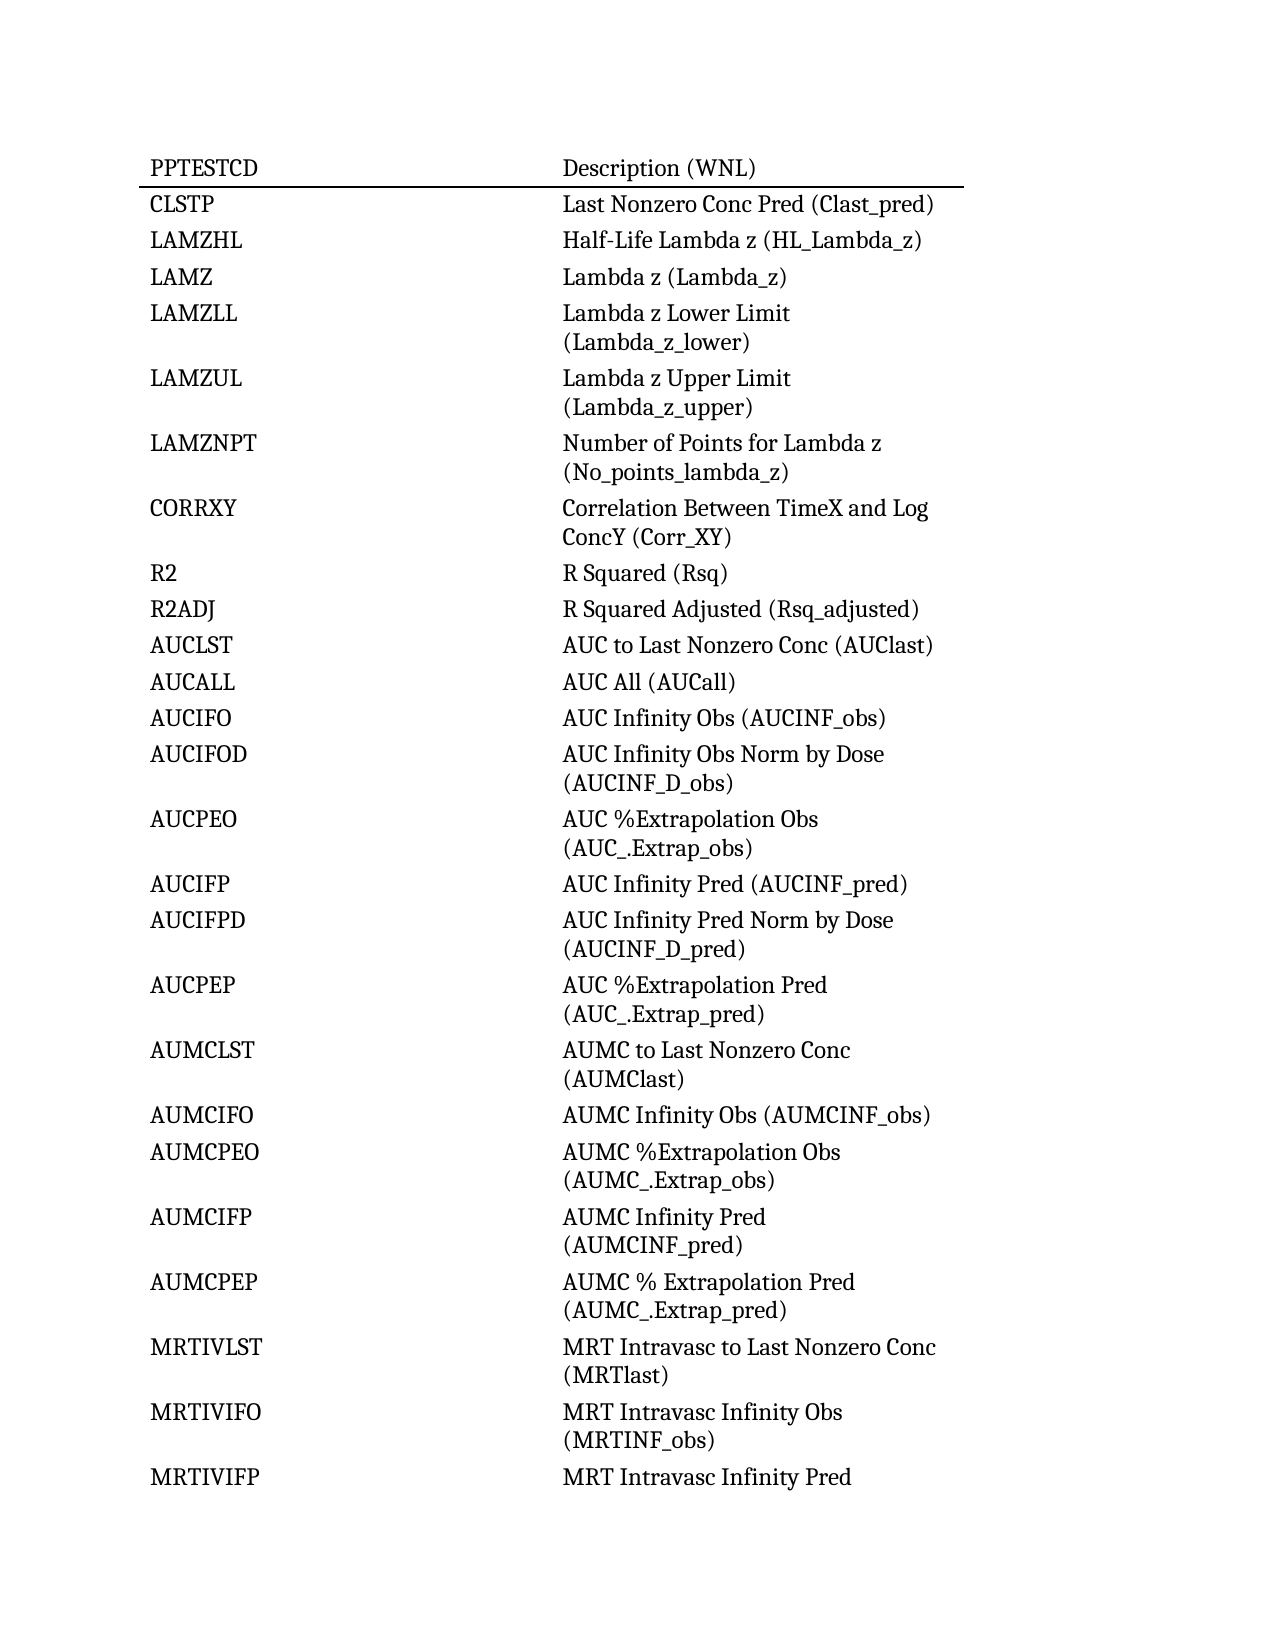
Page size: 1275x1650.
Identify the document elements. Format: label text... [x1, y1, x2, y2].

table_cell MRTIVLST [139, 1329, 551, 1394]
table_cell CORRXY [139, 490, 551, 555]
table_cell AUMC Infinity Pred (AUMCINF_pred) [551, 1199, 964, 1264]
table_cell AUC Infinity Pred (AUCINF_pred) [551, 866, 964, 902]
table_cell AUC Infinity Obs (AUCINF_obs) [551, 700, 964, 736]
table_cell AUMCPEO [139, 1134, 551, 1199]
table_cell AUCIFP [139, 866, 551, 902]
table_cell CLSTP [139, 188, 551, 222]
table_cell LAMZUL [139, 360, 551, 425]
table_cell AUMC to Last Nonzero Conc (AUMClast) [551, 1033, 964, 1097]
table_cell AUMC %Extrapolation Obs (AUMC_.Extrap_obs) [551, 1134, 964, 1199]
table_cell R2ADJ [139, 591, 551, 627]
table_cell AUCLST [139, 628, 551, 664]
table_cell Lambda z Lower Limit (Lambda_z_lower) [551, 295, 964, 360]
table_cell AUCIFO [139, 700, 551, 736]
table_cell AUCALL [139, 664, 551, 700]
table_cell R Squared (Rsq) [551, 555, 964, 591]
table_cell AUMCLST [139, 1033, 551, 1097]
table_cell AUC %Extrapolation Pred (AUC_.Extrap_pred) [551, 968, 964, 1032]
table_header PPTESTCD [139, 150, 551, 186]
table_cell Lambda z Upper Limit (Lambda_z_upper) [551, 360, 964, 425]
table_cell AUC Infinity Obs Norm by Dose (AUCINF_D_obs) [551, 736, 964, 801]
table_cell MRTIVIFP [139, 1459, 551, 1495]
table_cell AUCPEP [139, 968, 551, 1032]
table_cell AUC to Last Nonzero Conc (AUClast) [551, 628, 964, 664]
table_cell Number of Points for Lambda z (No_points_lambda_z) [551, 425, 964, 490]
table_cell AUCPEO [139, 801, 551, 866]
table_cell R Squared Adjusted (Rsq_adjusted) [551, 591, 964, 627]
table_cell AUC All (AUCall) [551, 664, 964, 700]
table_cell AUMC Infinity Obs (AUMCINF_obs) [551, 1098, 964, 1134]
table_cell Half-Life Lambda z (HL_Lambda_z) [551, 223, 964, 259]
table_cell AUC %Extrapolation Obs (AUC_.Extrap_obs) [551, 801, 964, 866]
table_cell MRT Intravasc to Last Nonzero Conc (MRTlast) [551, 1329, 964, 1394]
table_cell AUMC % Extrapolation Pred (AUMC_.Extrap_pred) [551, 1264, 964, 1329]
table_cell AUMCIFO [139, 1098, 551, 1134]
table_cell MRTIVIFO [139, 1394, 551, 1459]
table_cell LAMZ [139, 259, 551, 295]
table_header Description (WNL) [551, 150, 964, 186]
table_cell LAMZLL [139, 295, 551, 360]
table_cell Correlation Between TimeX and Log ConcY (Corr_XY) [551, 490, 964, 555]
table_cell MRT Intravasc Infinity Obs (MRTINF_obs) [551, 1394, 964, 1459]
table_cell Lambda z (Lambda_z) [551, 259, 964, 295]
table_cell AUCIFOD [139, 736, 551, 801]
table_cell LAMZHL [139, 223, 551, 259]
table_cell AUCIFPD [139, 903, 551, 967]
table_cell AUMCPEP [139, 1264, 551, 1329]
table_cell AUMCIFP [139, 1199, 551, 1264]
table_cell AUC Infinity Pred Norm by Dose (AUCINF_D_pred) [551, 903, 964, 967]
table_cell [551, 1459, 964, 1495]
table_cell Last Nonzero Conc Pred (Clast_pred) [551, 188, 964, 222]
table_cell R2 [139, 555, 551, 591]
table_cell LAMZNPT [139, 425, 551, 490]
